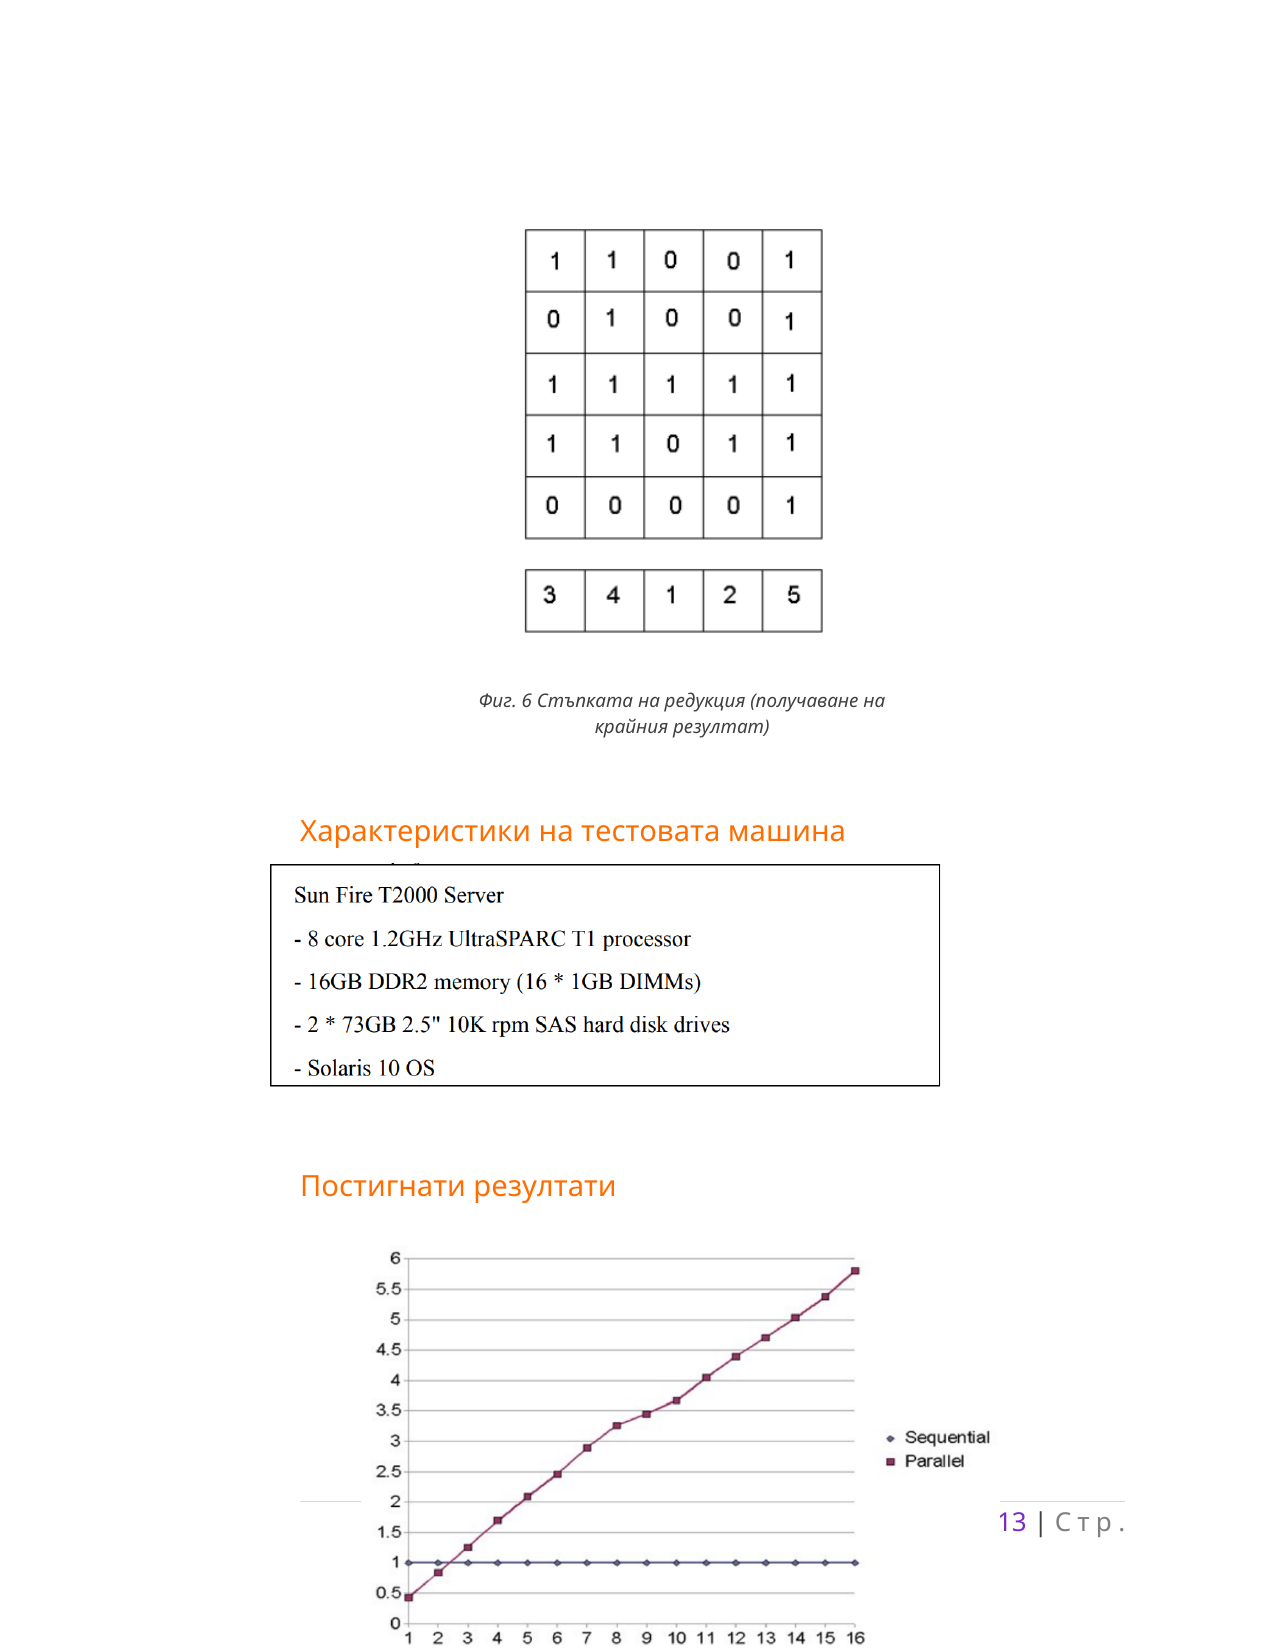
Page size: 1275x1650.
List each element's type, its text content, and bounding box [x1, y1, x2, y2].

list Постигнати резултати [225, 1165, 1125, 1205]
picture [497, 207, 852, 656]
picture [269, 863, 941, 1087]
list Характеристики на тестовата машина [262, 810, 1125, 850]
picture [361, 1238, 1000, 1650]
